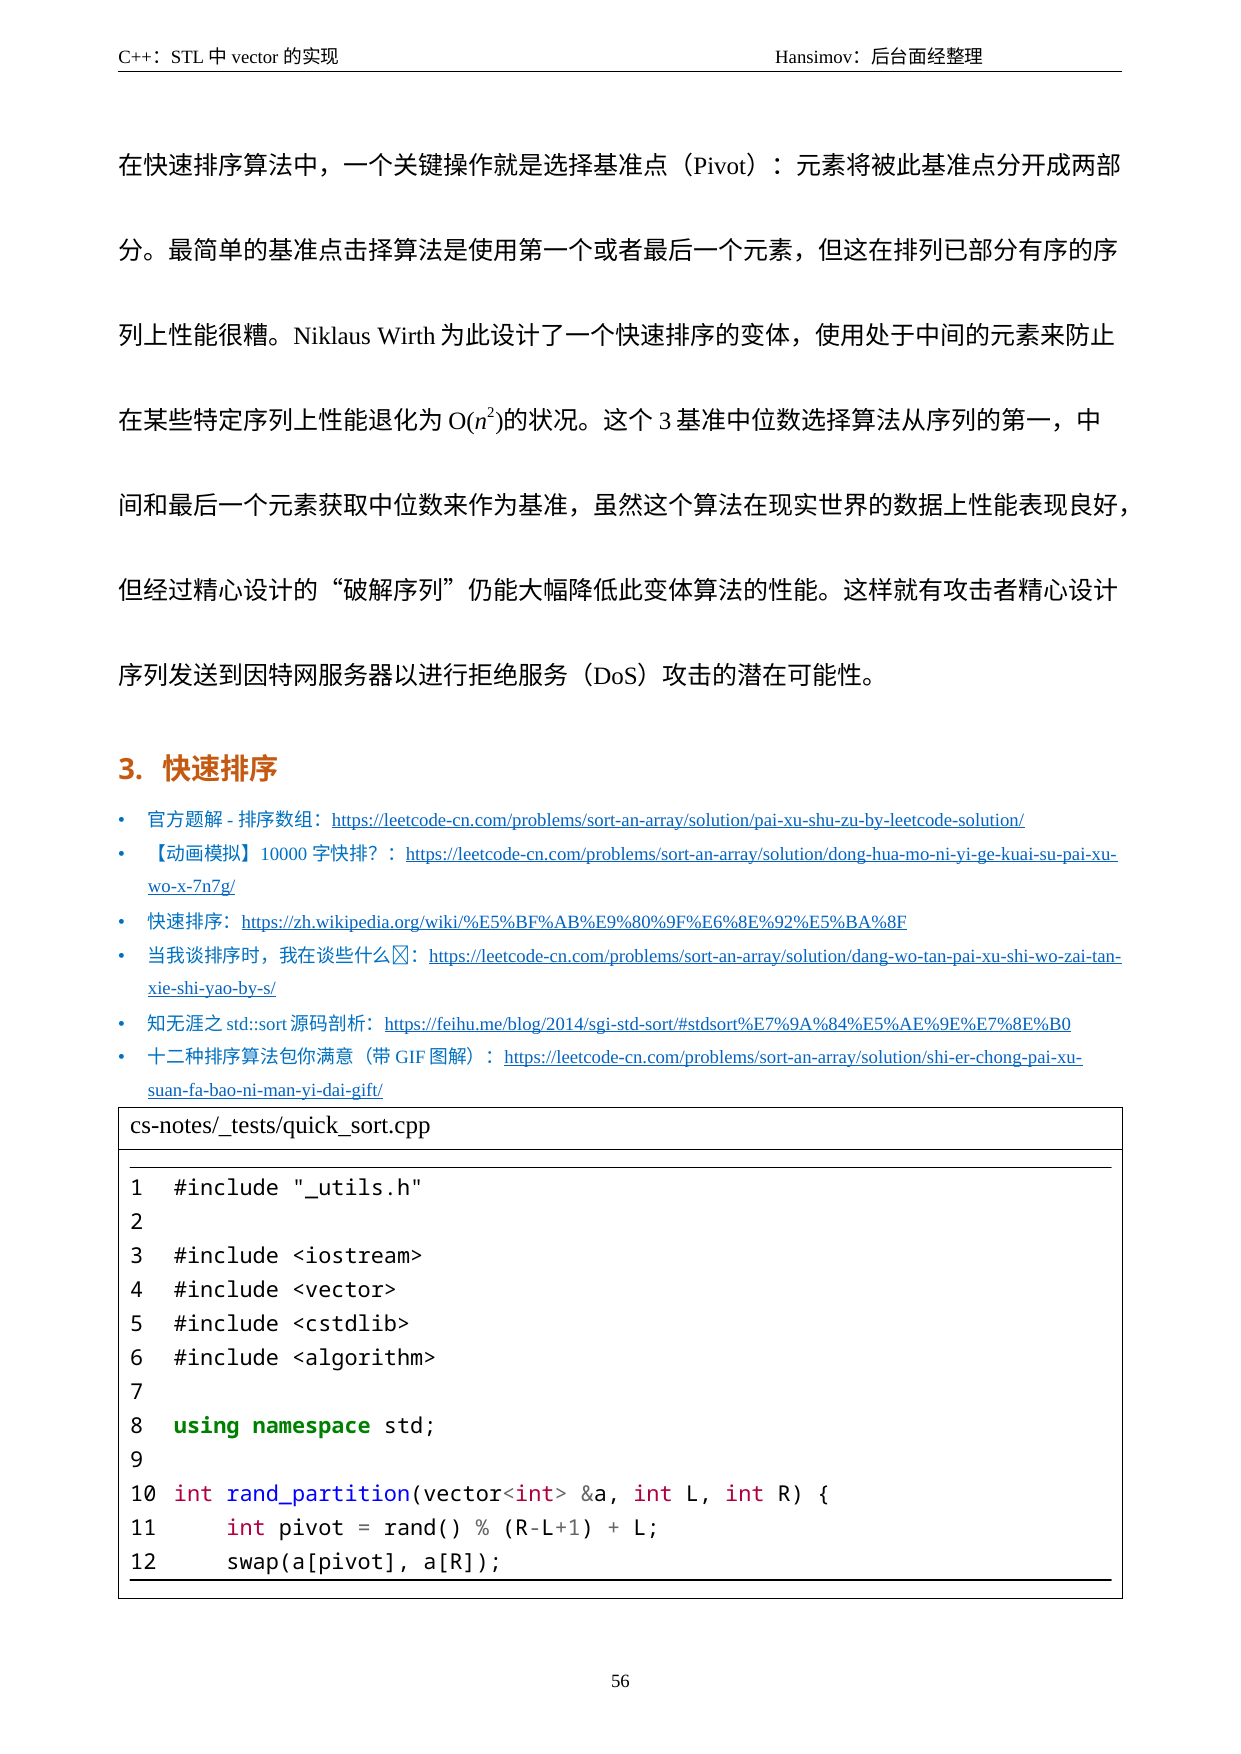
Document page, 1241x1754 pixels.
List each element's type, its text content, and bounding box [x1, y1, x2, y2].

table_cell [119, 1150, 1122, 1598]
text 快速排序：https://zh.wikipedia.org/wiki/%E5%BF%AB%E9%80%9F%E6%8E%92%E5%BA%8F [118, 903, 1122, 937]
text 【动画模拟】10000 字快排？：https://leetcode-cn.com/problems/sort-an-array/solution/dong-hua-mo-ni-yi-ge-kuai-su-pai-xu-wo-x-7n7g/ [118, 835, 1122, 903]
text 知无涯之std::sort源码剖析：https://feihu.me/blog/2014/sgi-std-sort/#stdsort%E7%9A%84%E5%AE%9E%E7%8E%B0 [118, 1005, 1122, 1039]
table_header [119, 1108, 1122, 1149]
text 官方题解 - 排序数组：https://leetcode-cn.com/problems/sort-an-array/solution/pai-xu-shu-zu-by-leetcode-solution/ [118, 801, 1122, 835]
text 当我谈排序时，我在谈些什么🤔：https://leetcode-cn.com/problems/sort-an-array/solution/dang-wo-tan-pai-xu-shi-wo-zai-tan-xie-shi-yao-by-s/ [118, 937, 1122, 1005]
text 十二种排序算法包你满意（带GIF图解）：https://leetcode-cn.com/problems/sort-an-array/solution/shi-er-chong-pai-xu-suan-fa-bao-ni-man-yi-dai-gift/ [118, 1039, 1122, 1107]
subtitle 快速排序 [118, 733, 1122, 801]
text 在快速排序算法中，一个关键操作就是选择基准点（Pivot）：元素将被此基准点分开成两部分。最简单的基准点击择算法是使用第一个或者最后一个元素，但这在排列已部分有序的序列上性能很糟。Niklaus Wirth为此设计了一个快速排序的变体，使用处于中间的元素来防止在某些特定序列上性能退化为O()的状况。这个3基准中位数选择算法从序列的第一，中间和最后一个元素获取中位数来作为基准，虽然这个算法在现实世界的数据上性能表现良好，但经过精心设计的“破解序列”仍能大幅降低此变体算法的性能。这样就有攻击者精心设计序列发送到因特网服务器以进行拒绝服务（DoS）攻击的潜在可能性。 [118, 130, 1122, 707]
